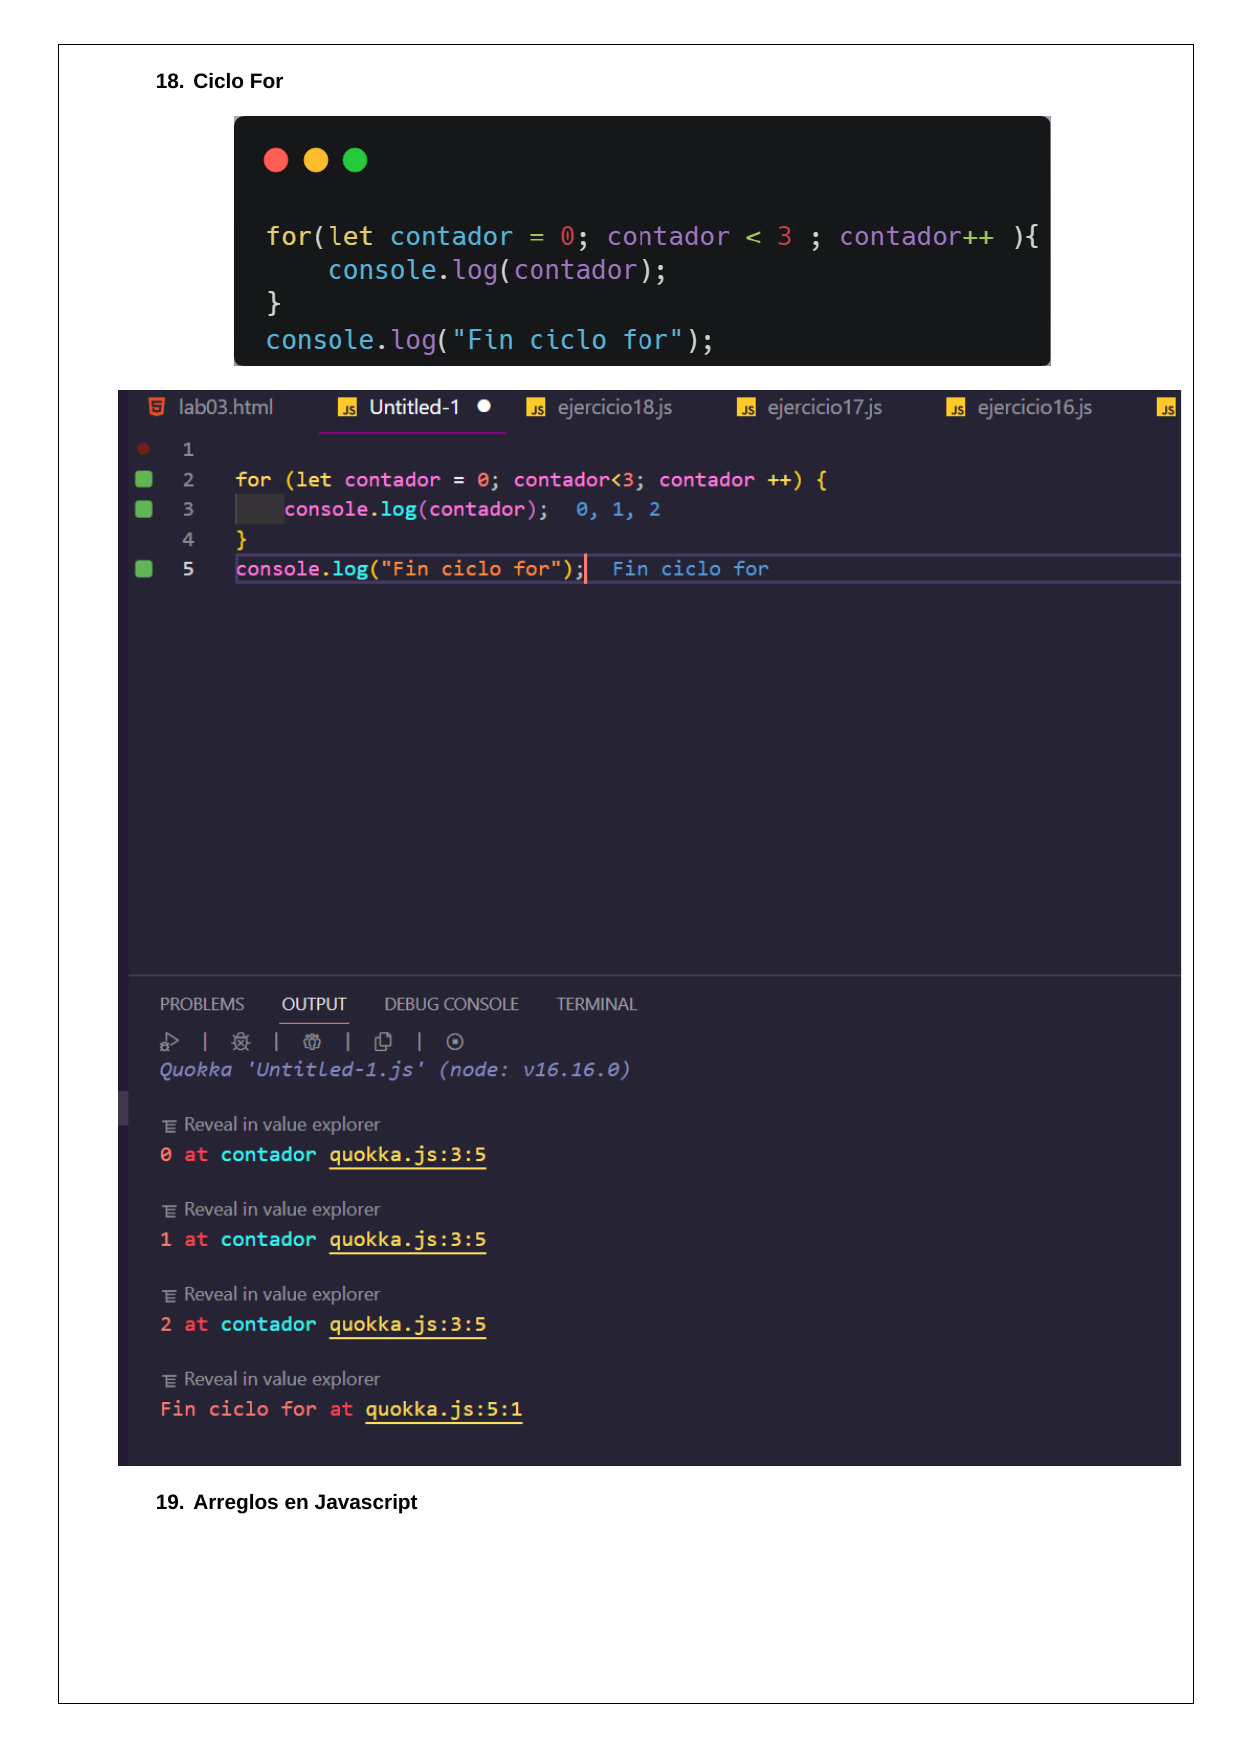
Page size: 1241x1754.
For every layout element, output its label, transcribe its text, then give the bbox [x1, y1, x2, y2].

list Arreglos en Javascript [156, 1489, 1167, 1513]
picture [118, 390, 1182, 1466]
list Ciclo For [156, 69, 1167, 93]
picture [233, 116, 1051, 366]
